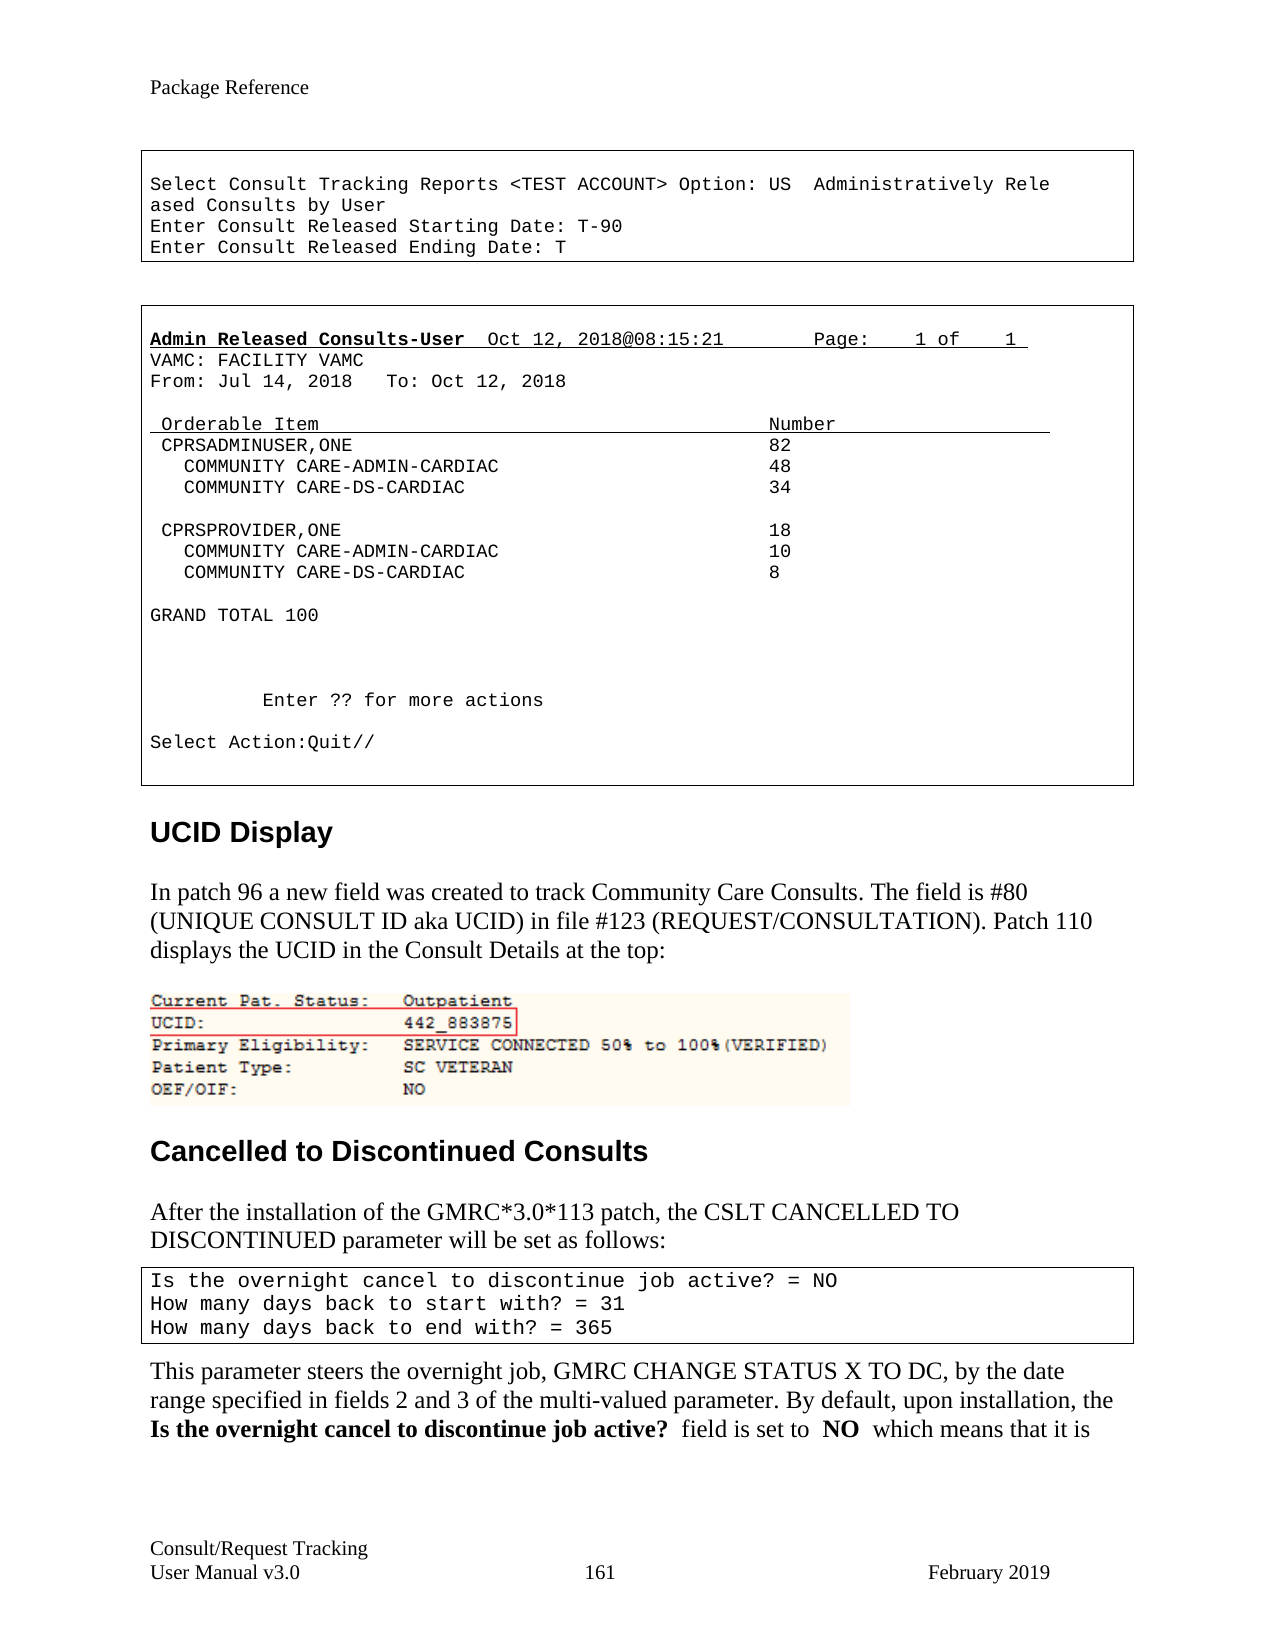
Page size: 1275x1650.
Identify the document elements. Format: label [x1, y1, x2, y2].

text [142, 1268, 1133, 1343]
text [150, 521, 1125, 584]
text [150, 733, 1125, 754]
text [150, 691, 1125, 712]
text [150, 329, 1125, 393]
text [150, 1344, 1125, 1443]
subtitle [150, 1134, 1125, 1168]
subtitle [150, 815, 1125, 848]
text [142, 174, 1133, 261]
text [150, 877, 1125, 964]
picture [150, 993, 851, 1106]
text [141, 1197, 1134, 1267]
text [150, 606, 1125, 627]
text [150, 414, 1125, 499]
